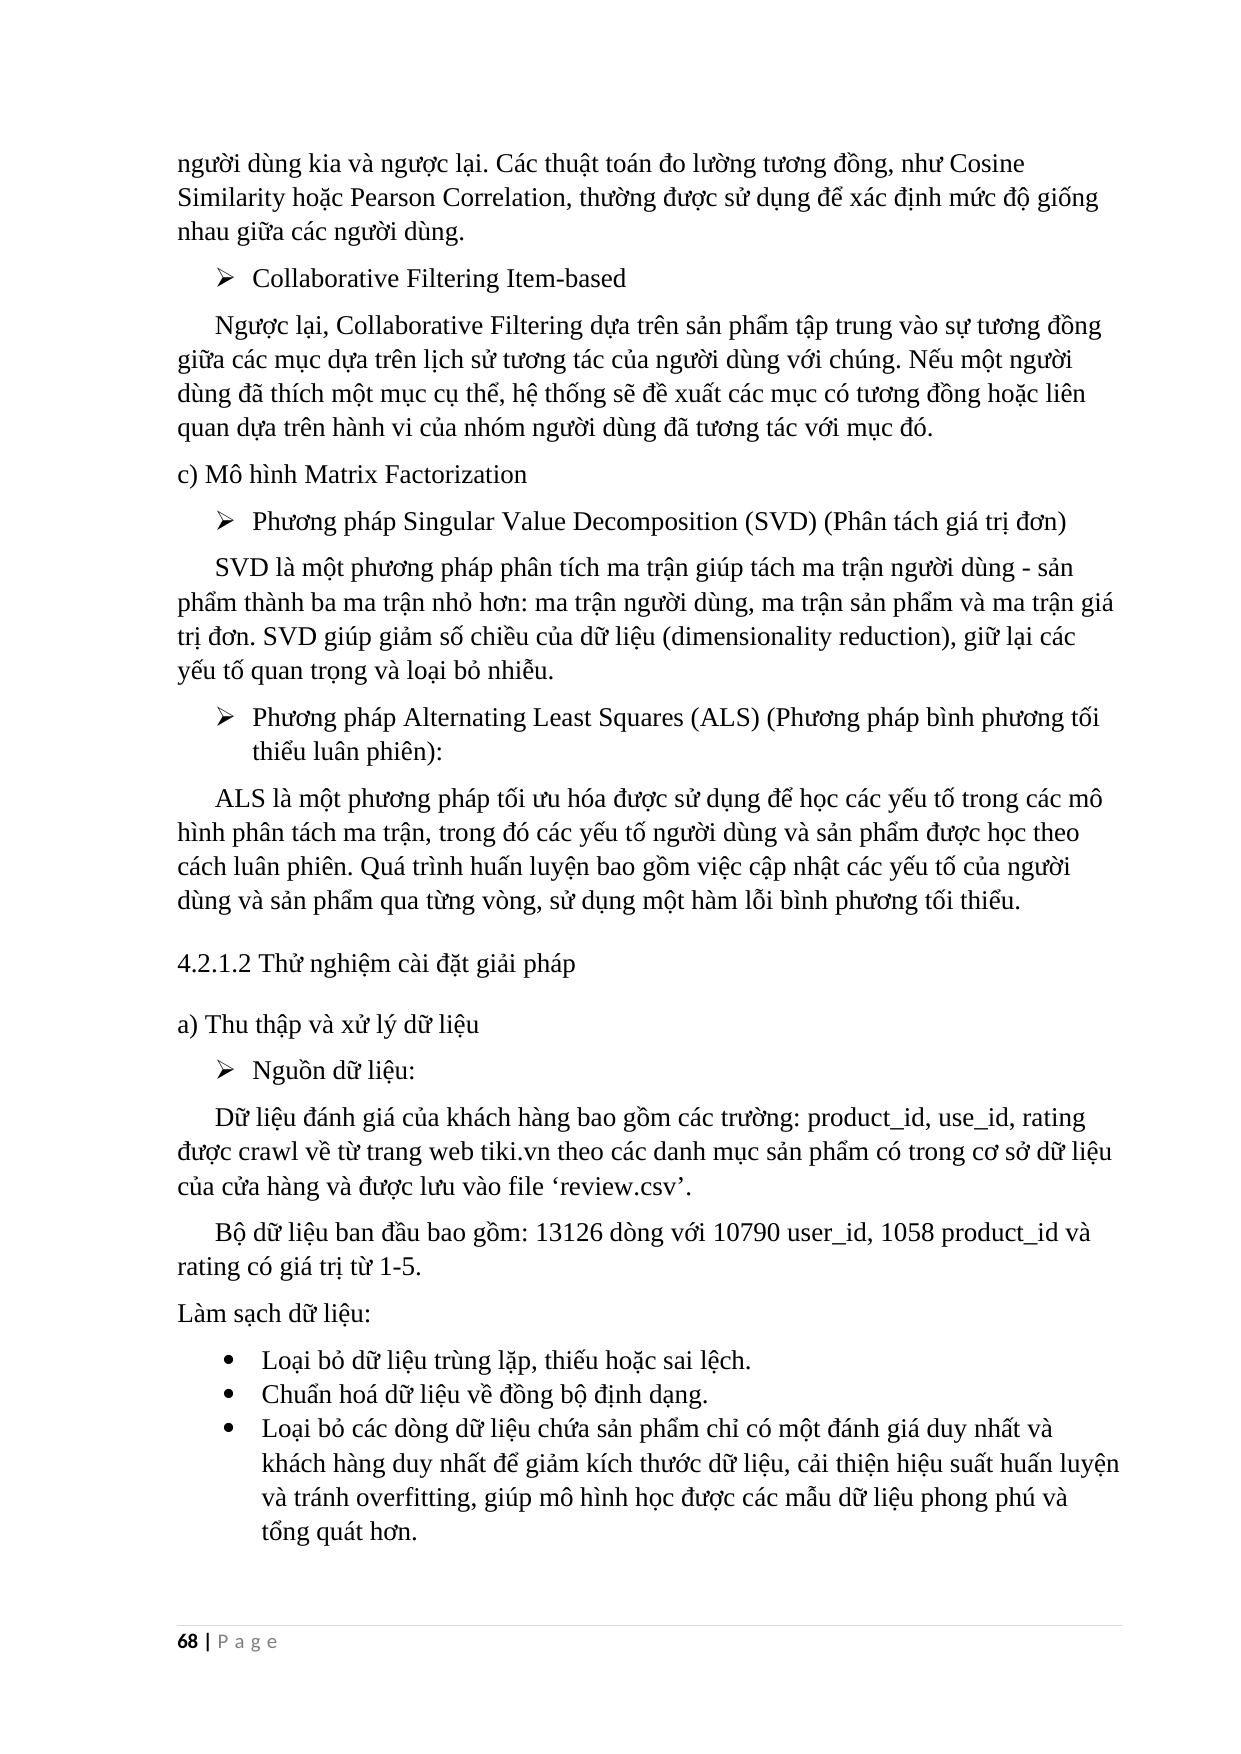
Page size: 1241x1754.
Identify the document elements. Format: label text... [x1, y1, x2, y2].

text a) Thu thập và xử lý dữ liệu [177, 1008, 1122, 1039]
text Làm sạch dữ liệu: [177, 1297, 1122, 1328]
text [177, 147, 1122, 246]
text Bộ dữ liệu ban đầu bao gồm: 13126 dòng với 10790 user_id, 1058 product_id và rating có giá trị từ 1-5. [177, 1216, 1122, 1282]
text ALS là một phương pháp tối ưu hóa được sử dụng để học các yếu tố trong các mô hình phân tách ma trận, trong đó các yếu tố người dùng và sản phẩm được học theo cách luân phiên. Quá trình huấn luyện bao gồm việc cập nhật các yếu tố của người dùng và sản phẩm qua từng vòng, sử dụng một hàm lỗi bình phương tối thiểu. [177, 782, 1122, 915]
list Nguồn dữ liệu: [214, 1054, 1122, 1086]
list Collaborative Filtering Item-based [214, 262, 1122, 293]
list Phương pháp Alternating Least Squares (ALS) (Phương pháp bình phương tối thiểu luân phiên): [214, 701, 1122, 766]
text Dữ liệu đánh giá của khách hàng bao gồm các trường: product_id, use_id, rating được crawl về từ trang web tiki.vn theo các danh mục sản phẩm có trong cơ sở dữ liệu của cửa hàng và được lưu vào file ‘review.csv’. [177, 1101, 1122, 1201]
list Chuẩn hoá dữ liệu về đồng bộ định dạng. [224, 1378, 1122, 1409]
list Loại bỏ dữ liệu trùng lặp, thiếu hoặc sai lệch. [224, 1344, 1122, 1375]
text 4.2.1.2 Thử nghiệm cài đặt giải pháp [177, 947, 1122, 979]
text c) Mô hình Matrix Factorization [177, 458, 1122, 489]
text SVD là một phương pháp phân tích ma trận giúp tách ma trận người dùng - sản phẩm thành ba ma trận nhỏ hơn: ma trận người dùng, ma trận sản phẩm và ma trận giá trị đơn. SVD giúp giảm số chiều của dữ liệu (dimensionality reduction), giữ lại các yếu tố quan trọng và loại bỏ nhiễu. [177, 552, 1122, 685]
text Ngược lại, Collaborative Filtering dựa trên sản phẩm tập trung vào sự tương đồng giữa các mục dựa trên lịch sử tương tác của người dùng với chúng. Nếu một người dùng đã thích một mục cụ thể, hệ thống sẽ đề xuất các mục có tương đồng hoặc liên quan dựa trên hành vi của nhóm người dùng đã tương tác với mục đó. [177, 309, 1122, 442]
list Loại bỏ các dòng dữ liệu chứa sản phẩm chỉ có một đánh giá duy nhất và khách hàng duy nhất để giảm kích thước dữ liệu, cải thiện hiệu suất huấn luyện và tránh overfitting, giúp mô hình học được các mẫu dữ liệu phong phú và tổng quát hơn. [224, 1413, 1122, 1546]
list Phương pháp Singular Value Decomposition (SVD) (Phân tách giá trị đơn) [214, 505, 1122, 536]
